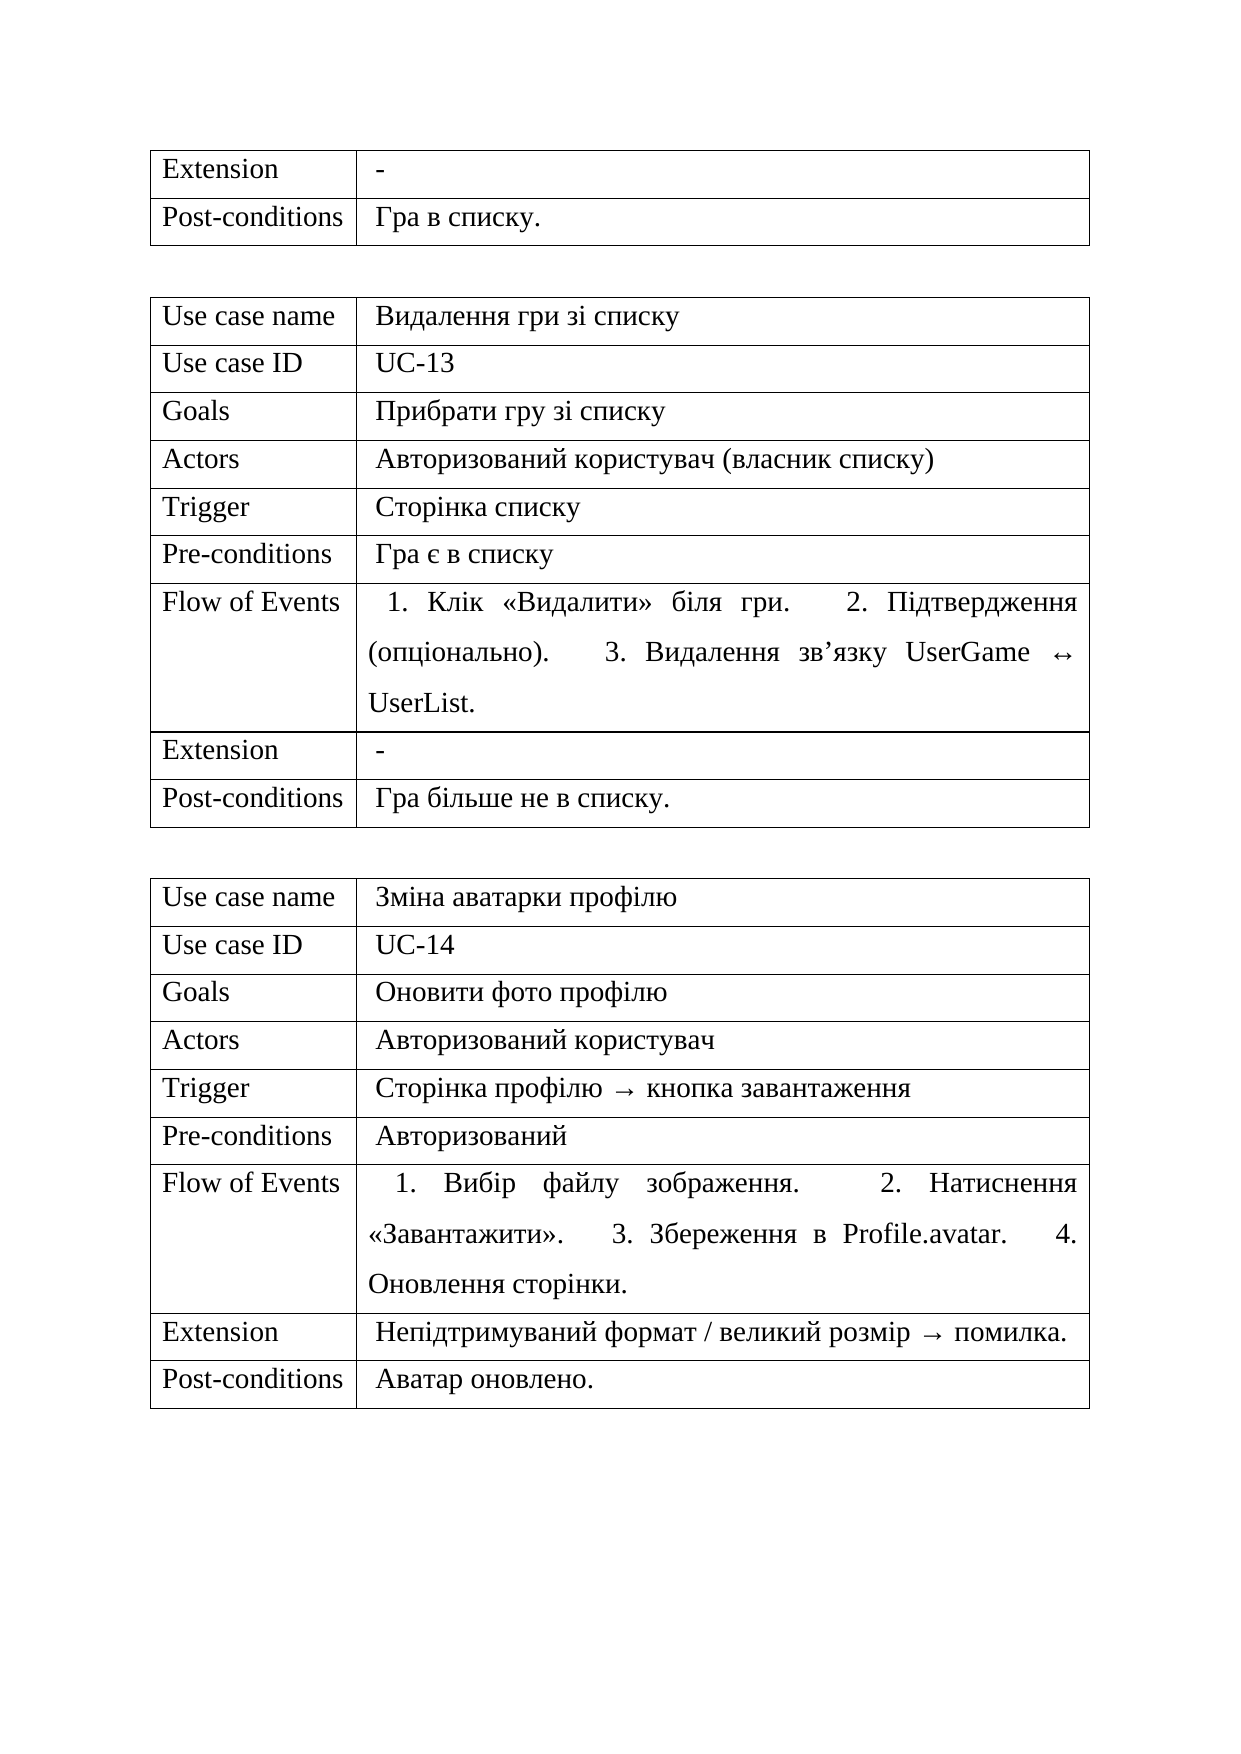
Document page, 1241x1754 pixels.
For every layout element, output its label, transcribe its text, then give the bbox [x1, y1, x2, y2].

table_cell 1. Вибір файлу зображення. 2. Натиснення «Завантажити». 3. Збереження в Profile.avatar. 4. Оновлення сторінки. [357, 1165, 1089, 1313]
table_cell Авторизований користувач (власник списку) [357, 441, 1089, 488]
table_cell Гра в списку. [357, 199, 1089, 245]
table_cell Аватар оновлено. [357, 1361, 1089, 1408]
table_cell Extension [151, 1314, 356, 1360]
table_header Use case name [151, 298, 356, 344]
table_cell UC-13 [357, 346, 1089, 392]
table_cell Use case ID [151, 346, 356, 392]
table_cell Trigger [151, 1070, 356, 1117]
table_cell Use case ID [151, 927, 356, 973]
table_cell - [357, 151, 1089, 198]
table_header Зміна аватарки профілю [357, 879, 1089, 926]
table_cell Trigger [151, 489, 356, 535]
table_cell - [357, 733, 1089, 779]
table_cell 1. Клік «Видалити» біля гри. 2. Підтвердження (опціонально). 3. Видалення зв’язку UserGame ↔ UserList. [357, 584, 1089, 731]
table_cell Actors [151, 1022, 356, 1069]
table_cell Авторизований [357, 1118, 1089, 1164]
table_cell Goals [151, 975, 356, 1021]
table_cell Сторінка списку [357, 489, 1089, 535]
table_cell Flow of Events [151, 1165, 356, 1313]
table_cell Непідтримуваний формат / великий розмір → помилка. [357, 1314, 1089, 1360]
table_header Видалення гри зі списку [357, 298, 1089, 344]
table_cell Post-conditions [151, 199, 356, 245]
table_cell Goals [151, 393, 356, 440]
table_cell Авторизований користувач [357, 1022, 1089, 1069]
table_cell UC-14 [357, 927, 1089, 973]
table_cell Post-conditions [151, 1361, 356, 1408]
table_cell Гра є в списку [357, 536, 1089, 583]
table_cell Гра більше не в списку. [357, 780, 1089, 827]
table_cell Прибрати гру зі списку [357, 393, 1089, 440]
table_header Use case name [151, 879, 356, 926]
table_cell Сторінка профілю → кнопка завантаження [357, 1070, 1089, 1117]
table_cell Оновити фото профілю [357, 975, 1089, 1021]
table_cell Extension [151, 151, 356, 198]
table_cell Pre-conditions [151, 536, 356, 583]
table_cell Post-conditions [151, 780, 356, 827]
table_cell Pre-conditions [151, 1118, 356, 1164]
table_cell Flow of Events [151, 584, 356, 731]
table_cell Actors [151, 441, 356, 488]
table_cell Extension [151, 733, 356, 779]
